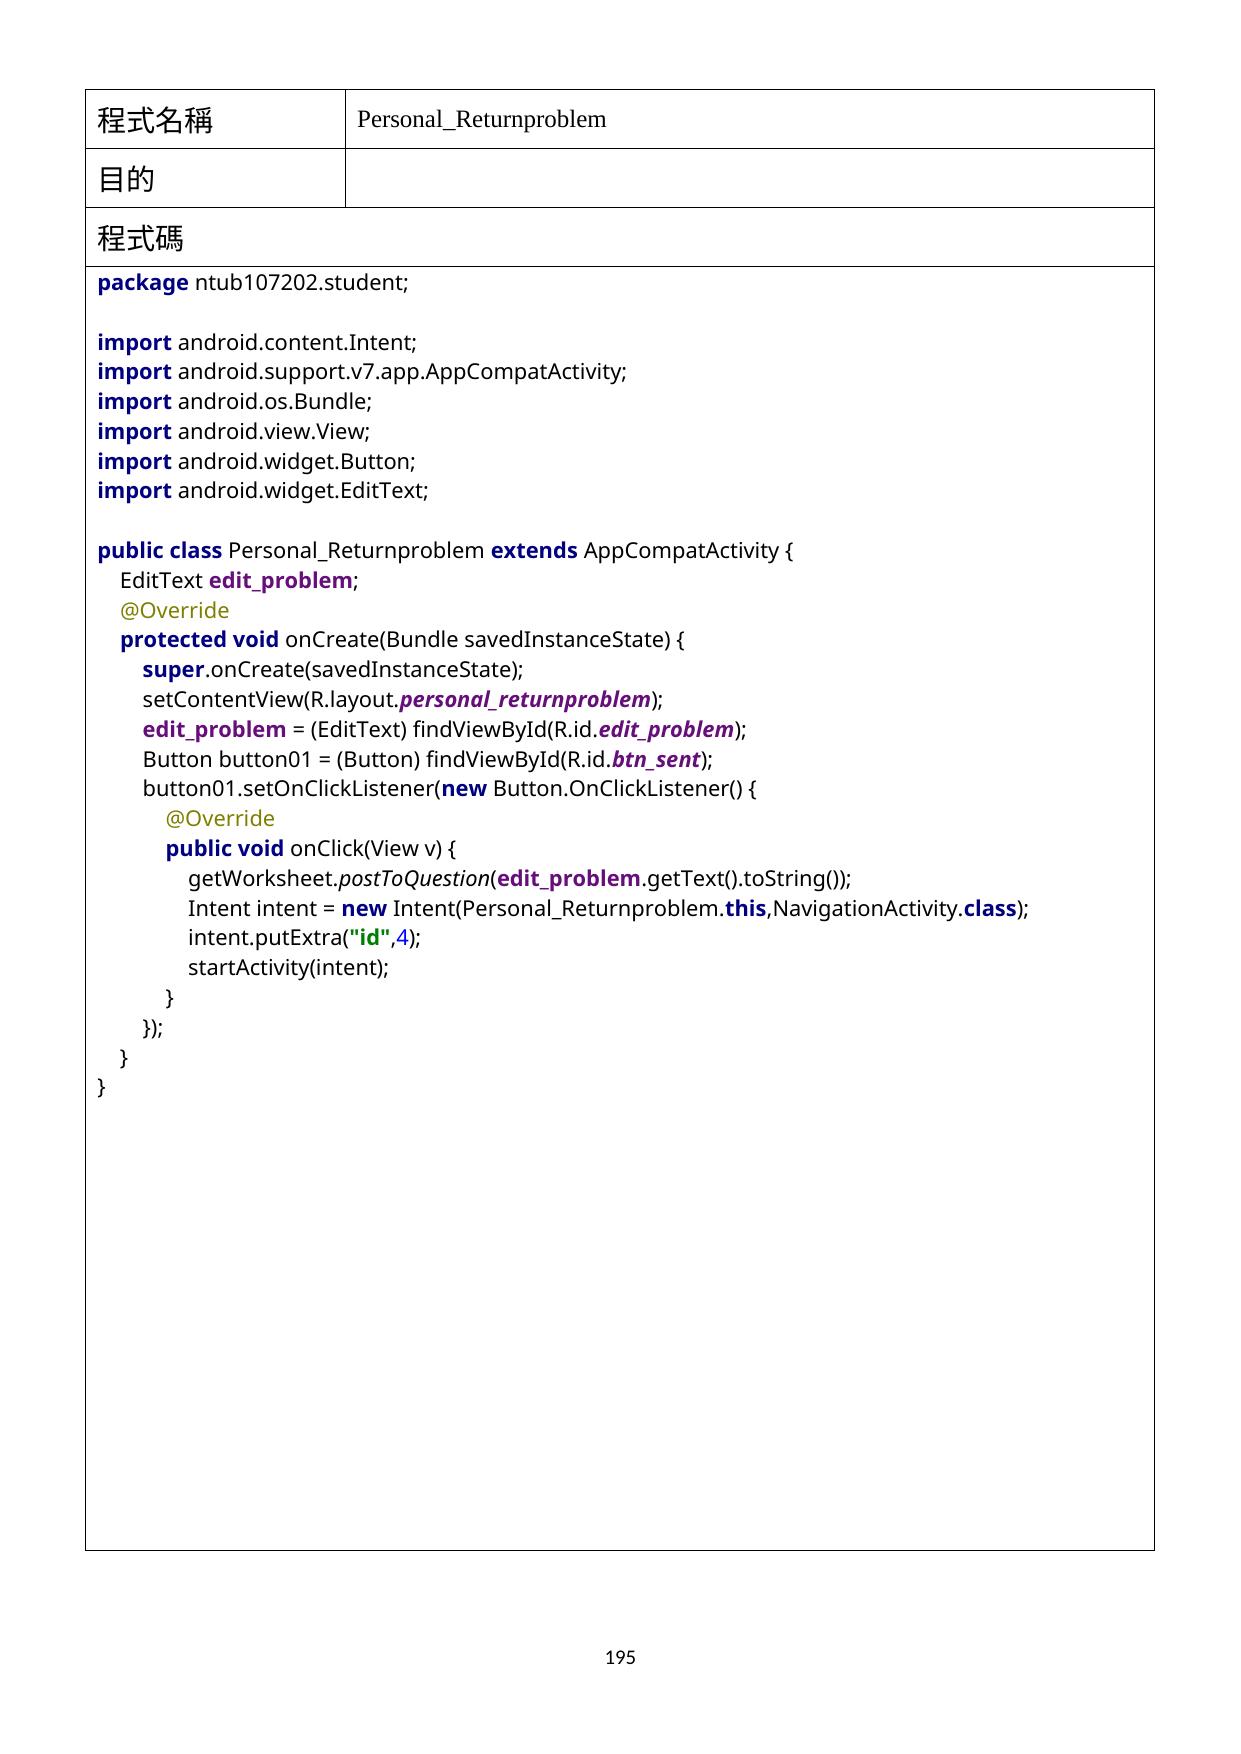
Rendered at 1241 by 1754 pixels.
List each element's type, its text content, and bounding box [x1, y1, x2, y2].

table_header 程式名稱 [86, 90, 345, 148]
table_cell 程式碼 [86, 208, 1154, 266]
table_header Personal_Returnproblem [346, 90, 1154, 148]
table_cell 目的 [86, 149, 345, 207]
table_cell package ntub107202.student; import android.content.Intent; import android.support.v7.app.AppCompatActivity; import android.os.Bundle; import android.view.View; import android.widget.Button; import android.widget.EditText; public class Personal_Returnproblem extends AppCompatActivity { EditText edit_problem; @Override protected void onCreate(Bundle savedInstanceState) { super.onCreate(savedInstanceState); setContentView(R.layout.personal_returnproblem); edit_problem = (EditText) findViewById(R.id.edit_problem); Button button01 = (Button) findViewById(R.id.btn_sent); button01.setOnClickListener(new Button.OnClickListener() { @Override public void onClick(View v) { getWorksheet.postToQuestion(edit_problem.getText().toString()); Intent intent = new Intent(Personal_Returnproblem.this,NavigationActivity.class); intent.putExtra("id",4); startActivity(intent); } }); } } [86, 267, 1154, 1549]
table_cell [346, 149, 1154, 207]
